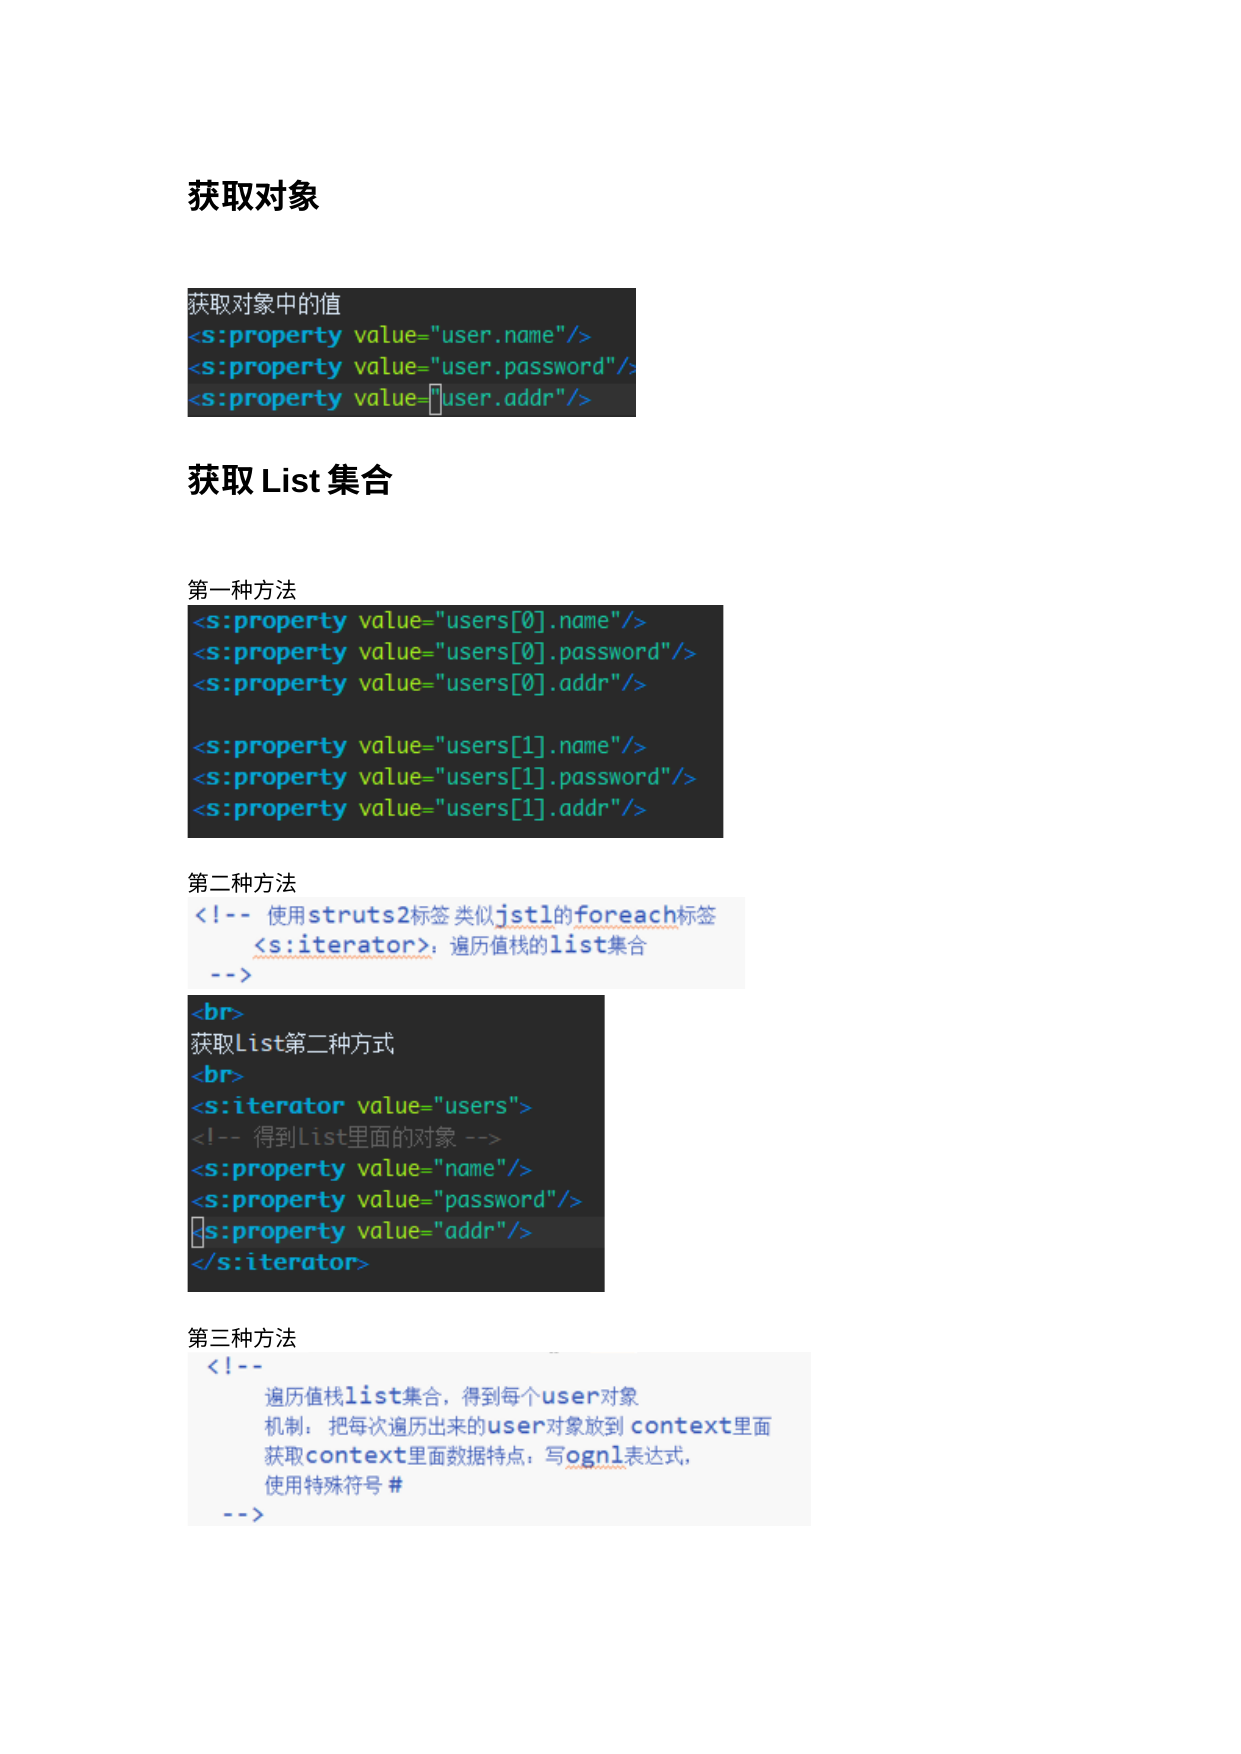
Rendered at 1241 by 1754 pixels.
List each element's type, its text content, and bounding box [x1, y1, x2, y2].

picture [187, 288, 636, 417]
picture [187, 995, 605, 1292]
text 第三种方法 [187, 1320, 1053, 1353]
picture [187, 1352, 811, 1526]
text 第二种方法 [187, 865, 1053, 898]
picture [187, 897, 746, 989]
text 第一种方法 [187, 573, 1053, 605]
picture [187, 605, 724, 838]
subtitle 获取对象 [187, 162, 1053, 227]
subtitle 获取List集合 [187, 446, 1053, 511]
